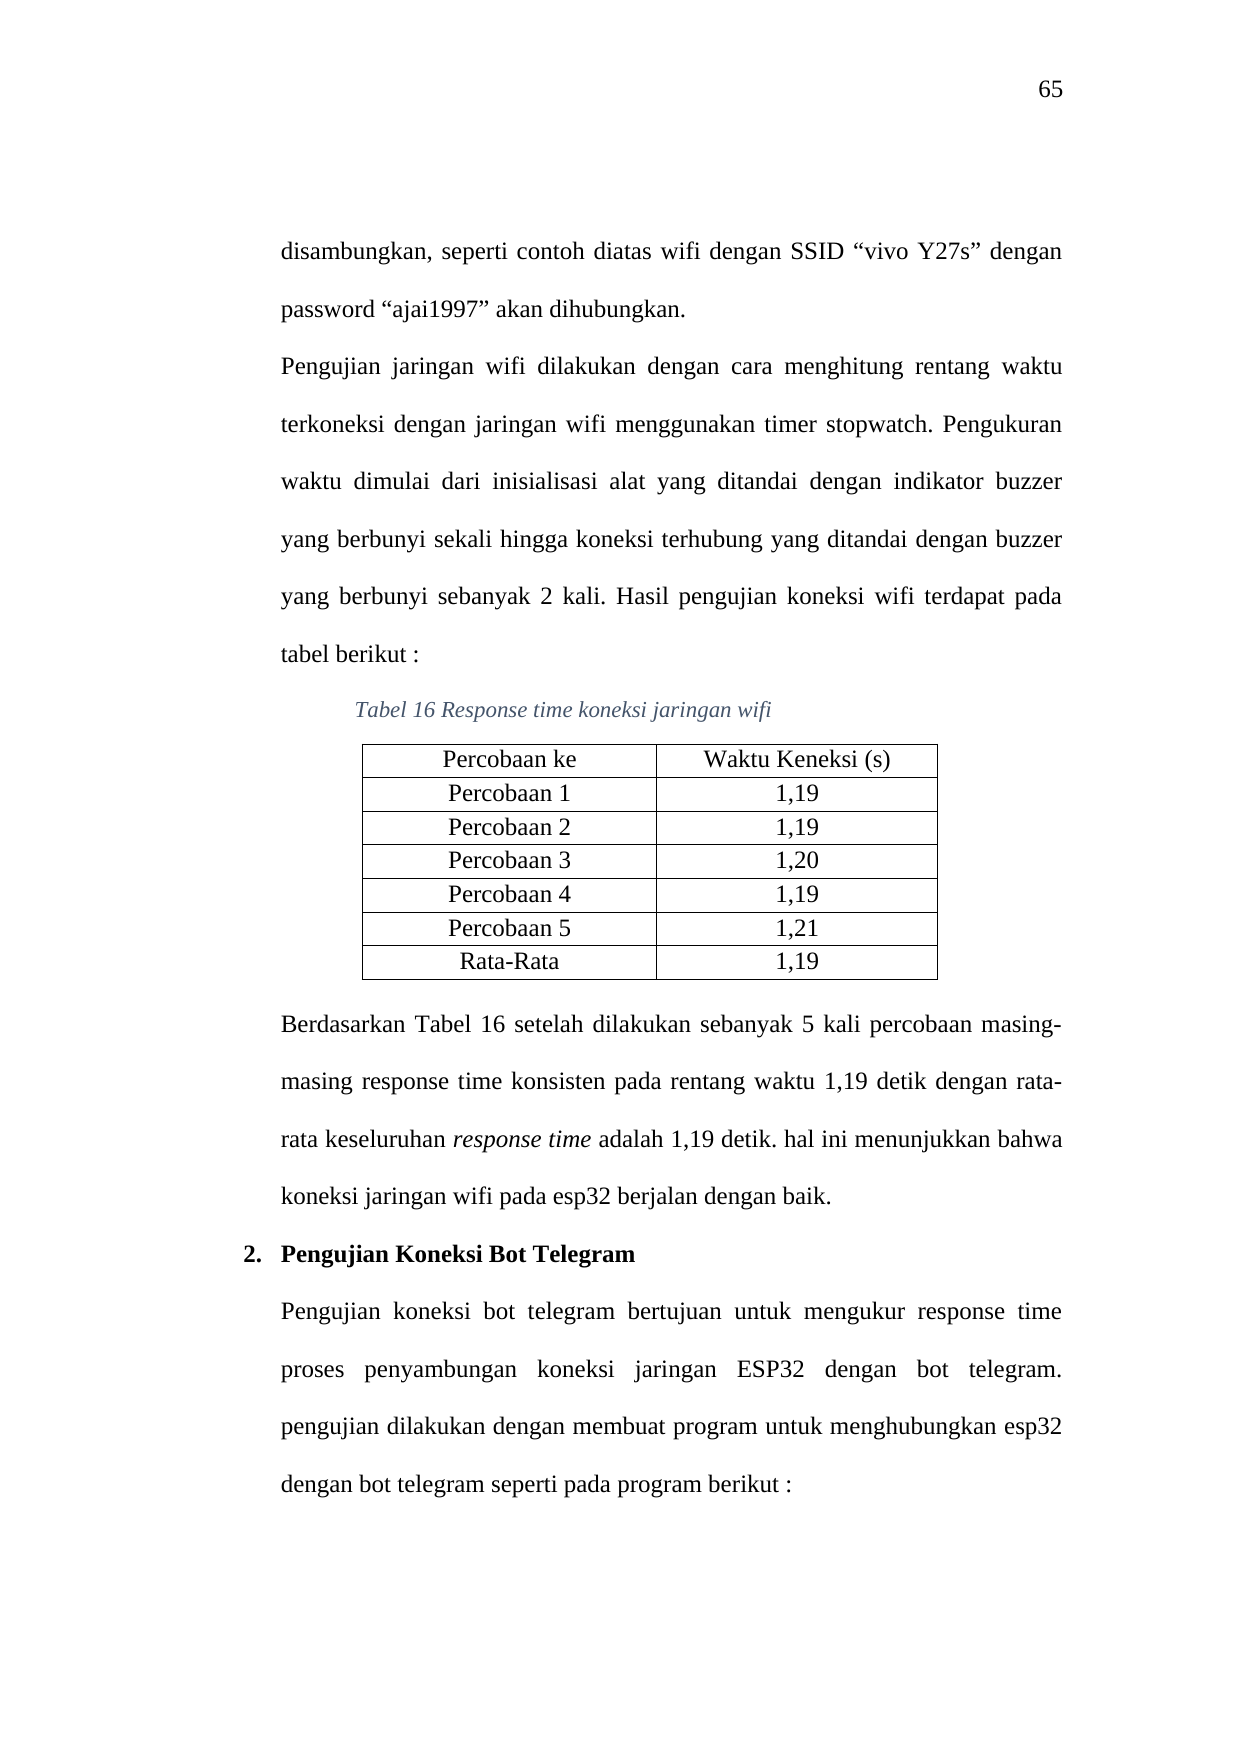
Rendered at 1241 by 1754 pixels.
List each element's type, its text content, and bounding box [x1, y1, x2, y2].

table_cell Percobaan 5 [363, 913, 656, 945]
table_header Percobaan ke [363, 745, 656, 777]
table_cell 1,19 [657, 778, 937, 811]
table_cell Rata-Rata [363, 946, 656, 979]
table_cell 1,20 [657, 845, 937, 878]
list Pengujian Koneksi Bot Telegram [243, 1239, 1063, 1267]
table_cell Percobaan 1 [363, 778, 656, 811]
table_cell 1,19 [657, 812, 937, 844]
table_cell 1,19 [657, 879, 937, 912]
text Pengujian jaringan wifi dilakukan dengan cara menghitung rentang waktu terkoneksi dengan jaringan wifi menggunakan timer stopwatch. Pengukuran waktu dimulai dari inisialisasi alat yang ditandai dengan indikator buzzer yang berbunyi sekali hingga koneksi terhubung yang ditandai dengan buzzer yang berbunyi sebanyak 2 kali. Hasil pengujian koneksi wifi terdapat pada tabel berikut : [281, 351, 1063, 667]
table_header Waktu Keneksi (s) [657, 745, 937, 777]
table_cell 1,19 [657, 946, 937, 979]
text Tabel 16 Response time koneksi jaringan wifi [354, 696, 1063, 723]
text Pengujian koneksi bot telegram bertujuan untuk mengukur response time proses penyambungan koneksi jaringan ESP32 dengan bot telegram. pengujian dilakukan dengan membuat program untuk menghubungkan esp32 dengan bot telegram seperti pada program berikut : [281, 1296, 1063, 1497]
text Berdasarkan Tabel 16 setelah dilakukan sebanyak 5 kali percobaan masing-masing response time konsisten pada rentang waktu 1,19 detik dengan rata-rata keseluruhan response time adalah 1,19 detik. hal ini menunjukkan bahwa koneksi jaringan wifi pada esp32 berjalan dengan baik. [281, 1009, 1063, 1210]
table_cell Percobaan 4 [363, 879, 656, 912]
table_cell Percobaan 2 [363, 812, 656, 844]
table_cell Percobaan 3 [363, 845, 656, 878]
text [281, 236, 1063, 322]
table_cell 1,21 [657, 913, 937, 945]
